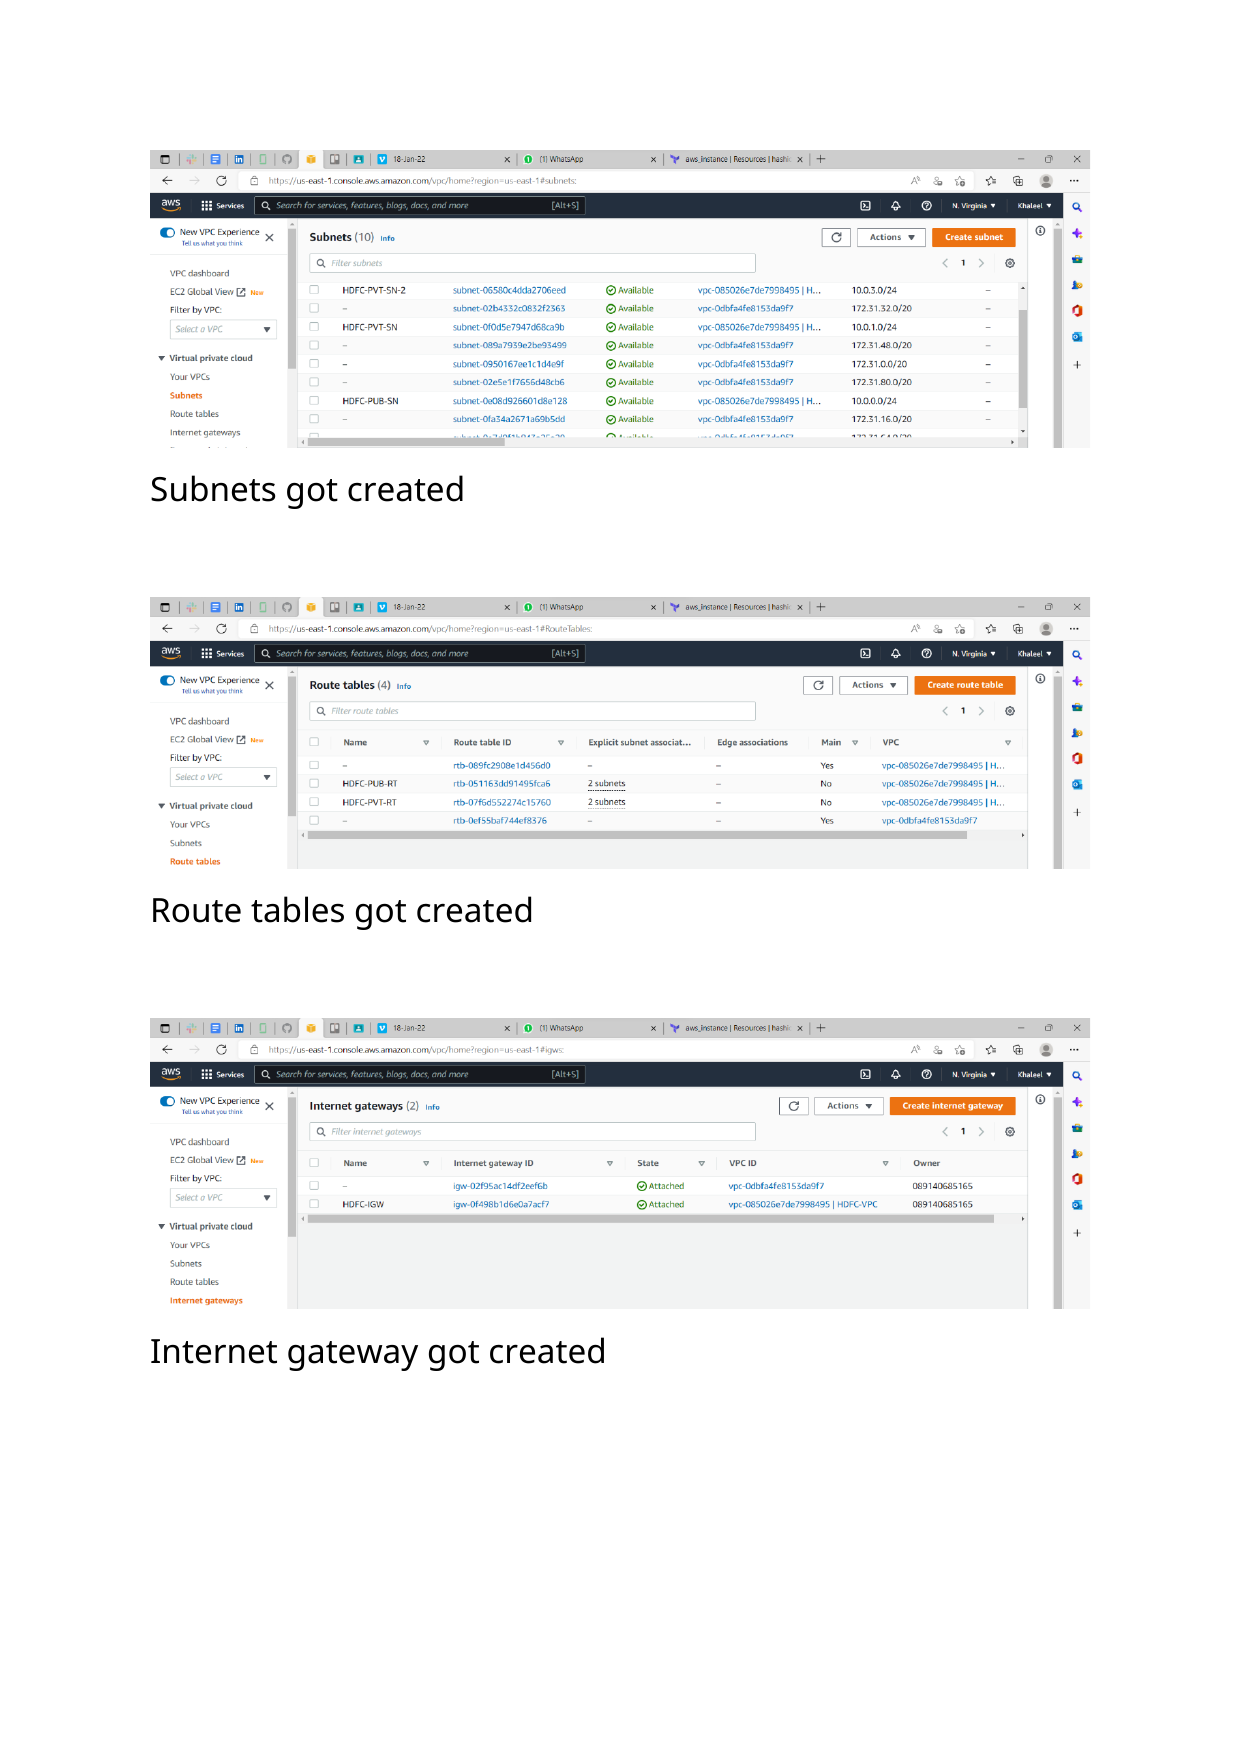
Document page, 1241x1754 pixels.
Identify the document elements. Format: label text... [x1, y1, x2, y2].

picture [150, 1018, 1091, 1309]
text Route tables got created [150, 887, 1090, 932]
picture [150, 597, 1091, 869]
picture [150, 150, 1091, 448]
text Subnets got created [150, 466, 1090, 511]
text Internet gateway got created [150, 1327, 1090, 1373]
